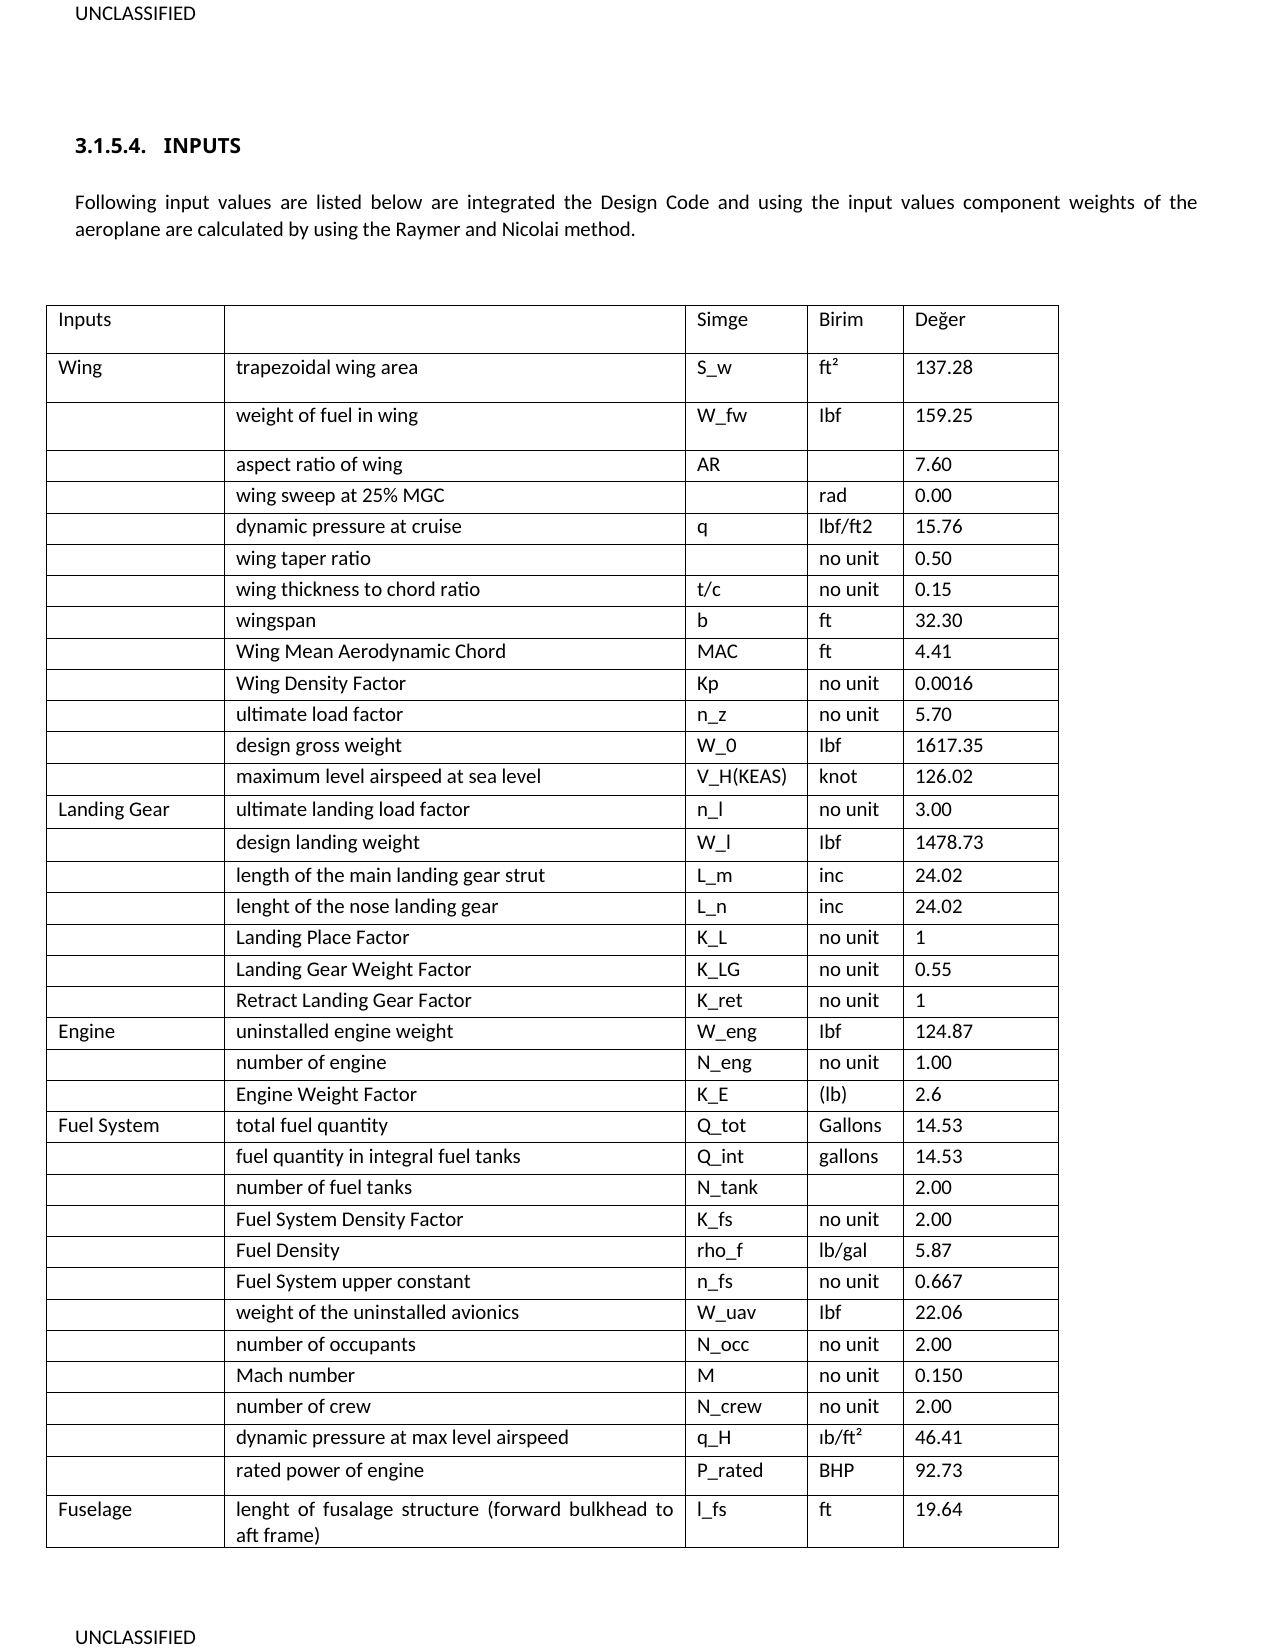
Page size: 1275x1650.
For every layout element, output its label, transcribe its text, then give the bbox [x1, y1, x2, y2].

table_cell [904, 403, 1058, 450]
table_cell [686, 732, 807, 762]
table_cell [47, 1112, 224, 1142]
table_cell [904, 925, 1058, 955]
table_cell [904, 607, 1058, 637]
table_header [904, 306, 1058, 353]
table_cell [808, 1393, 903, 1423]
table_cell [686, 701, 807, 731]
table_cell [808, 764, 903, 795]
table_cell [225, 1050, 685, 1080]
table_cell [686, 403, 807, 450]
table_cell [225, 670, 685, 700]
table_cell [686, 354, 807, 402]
subtitle INPUTS [75, 132, 1200, 160]
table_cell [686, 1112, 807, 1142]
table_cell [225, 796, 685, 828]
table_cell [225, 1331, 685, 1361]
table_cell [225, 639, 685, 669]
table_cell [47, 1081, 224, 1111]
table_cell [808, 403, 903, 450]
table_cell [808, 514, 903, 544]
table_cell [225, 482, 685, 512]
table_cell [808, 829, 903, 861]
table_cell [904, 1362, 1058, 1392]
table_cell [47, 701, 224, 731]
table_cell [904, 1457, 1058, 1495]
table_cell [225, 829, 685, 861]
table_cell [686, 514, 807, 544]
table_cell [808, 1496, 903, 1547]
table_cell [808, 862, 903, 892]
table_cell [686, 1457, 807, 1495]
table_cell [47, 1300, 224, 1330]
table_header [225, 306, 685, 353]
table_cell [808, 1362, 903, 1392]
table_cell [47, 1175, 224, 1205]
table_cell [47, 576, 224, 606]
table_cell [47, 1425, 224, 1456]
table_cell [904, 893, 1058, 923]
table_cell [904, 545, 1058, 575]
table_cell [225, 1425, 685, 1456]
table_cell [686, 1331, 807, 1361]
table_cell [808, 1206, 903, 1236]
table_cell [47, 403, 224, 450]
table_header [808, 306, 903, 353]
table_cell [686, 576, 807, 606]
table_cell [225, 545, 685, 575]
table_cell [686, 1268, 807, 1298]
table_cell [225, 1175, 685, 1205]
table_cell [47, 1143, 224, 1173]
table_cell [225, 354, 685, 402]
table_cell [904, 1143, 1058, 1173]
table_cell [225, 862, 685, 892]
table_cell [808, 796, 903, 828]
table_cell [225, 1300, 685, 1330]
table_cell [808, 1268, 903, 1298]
text Following input values are listed below are integrated the Design Code and using the input values component weights of the aeroplane are calculated by using the Raymer and Nicolai method. [75, 189, 1200, 242]
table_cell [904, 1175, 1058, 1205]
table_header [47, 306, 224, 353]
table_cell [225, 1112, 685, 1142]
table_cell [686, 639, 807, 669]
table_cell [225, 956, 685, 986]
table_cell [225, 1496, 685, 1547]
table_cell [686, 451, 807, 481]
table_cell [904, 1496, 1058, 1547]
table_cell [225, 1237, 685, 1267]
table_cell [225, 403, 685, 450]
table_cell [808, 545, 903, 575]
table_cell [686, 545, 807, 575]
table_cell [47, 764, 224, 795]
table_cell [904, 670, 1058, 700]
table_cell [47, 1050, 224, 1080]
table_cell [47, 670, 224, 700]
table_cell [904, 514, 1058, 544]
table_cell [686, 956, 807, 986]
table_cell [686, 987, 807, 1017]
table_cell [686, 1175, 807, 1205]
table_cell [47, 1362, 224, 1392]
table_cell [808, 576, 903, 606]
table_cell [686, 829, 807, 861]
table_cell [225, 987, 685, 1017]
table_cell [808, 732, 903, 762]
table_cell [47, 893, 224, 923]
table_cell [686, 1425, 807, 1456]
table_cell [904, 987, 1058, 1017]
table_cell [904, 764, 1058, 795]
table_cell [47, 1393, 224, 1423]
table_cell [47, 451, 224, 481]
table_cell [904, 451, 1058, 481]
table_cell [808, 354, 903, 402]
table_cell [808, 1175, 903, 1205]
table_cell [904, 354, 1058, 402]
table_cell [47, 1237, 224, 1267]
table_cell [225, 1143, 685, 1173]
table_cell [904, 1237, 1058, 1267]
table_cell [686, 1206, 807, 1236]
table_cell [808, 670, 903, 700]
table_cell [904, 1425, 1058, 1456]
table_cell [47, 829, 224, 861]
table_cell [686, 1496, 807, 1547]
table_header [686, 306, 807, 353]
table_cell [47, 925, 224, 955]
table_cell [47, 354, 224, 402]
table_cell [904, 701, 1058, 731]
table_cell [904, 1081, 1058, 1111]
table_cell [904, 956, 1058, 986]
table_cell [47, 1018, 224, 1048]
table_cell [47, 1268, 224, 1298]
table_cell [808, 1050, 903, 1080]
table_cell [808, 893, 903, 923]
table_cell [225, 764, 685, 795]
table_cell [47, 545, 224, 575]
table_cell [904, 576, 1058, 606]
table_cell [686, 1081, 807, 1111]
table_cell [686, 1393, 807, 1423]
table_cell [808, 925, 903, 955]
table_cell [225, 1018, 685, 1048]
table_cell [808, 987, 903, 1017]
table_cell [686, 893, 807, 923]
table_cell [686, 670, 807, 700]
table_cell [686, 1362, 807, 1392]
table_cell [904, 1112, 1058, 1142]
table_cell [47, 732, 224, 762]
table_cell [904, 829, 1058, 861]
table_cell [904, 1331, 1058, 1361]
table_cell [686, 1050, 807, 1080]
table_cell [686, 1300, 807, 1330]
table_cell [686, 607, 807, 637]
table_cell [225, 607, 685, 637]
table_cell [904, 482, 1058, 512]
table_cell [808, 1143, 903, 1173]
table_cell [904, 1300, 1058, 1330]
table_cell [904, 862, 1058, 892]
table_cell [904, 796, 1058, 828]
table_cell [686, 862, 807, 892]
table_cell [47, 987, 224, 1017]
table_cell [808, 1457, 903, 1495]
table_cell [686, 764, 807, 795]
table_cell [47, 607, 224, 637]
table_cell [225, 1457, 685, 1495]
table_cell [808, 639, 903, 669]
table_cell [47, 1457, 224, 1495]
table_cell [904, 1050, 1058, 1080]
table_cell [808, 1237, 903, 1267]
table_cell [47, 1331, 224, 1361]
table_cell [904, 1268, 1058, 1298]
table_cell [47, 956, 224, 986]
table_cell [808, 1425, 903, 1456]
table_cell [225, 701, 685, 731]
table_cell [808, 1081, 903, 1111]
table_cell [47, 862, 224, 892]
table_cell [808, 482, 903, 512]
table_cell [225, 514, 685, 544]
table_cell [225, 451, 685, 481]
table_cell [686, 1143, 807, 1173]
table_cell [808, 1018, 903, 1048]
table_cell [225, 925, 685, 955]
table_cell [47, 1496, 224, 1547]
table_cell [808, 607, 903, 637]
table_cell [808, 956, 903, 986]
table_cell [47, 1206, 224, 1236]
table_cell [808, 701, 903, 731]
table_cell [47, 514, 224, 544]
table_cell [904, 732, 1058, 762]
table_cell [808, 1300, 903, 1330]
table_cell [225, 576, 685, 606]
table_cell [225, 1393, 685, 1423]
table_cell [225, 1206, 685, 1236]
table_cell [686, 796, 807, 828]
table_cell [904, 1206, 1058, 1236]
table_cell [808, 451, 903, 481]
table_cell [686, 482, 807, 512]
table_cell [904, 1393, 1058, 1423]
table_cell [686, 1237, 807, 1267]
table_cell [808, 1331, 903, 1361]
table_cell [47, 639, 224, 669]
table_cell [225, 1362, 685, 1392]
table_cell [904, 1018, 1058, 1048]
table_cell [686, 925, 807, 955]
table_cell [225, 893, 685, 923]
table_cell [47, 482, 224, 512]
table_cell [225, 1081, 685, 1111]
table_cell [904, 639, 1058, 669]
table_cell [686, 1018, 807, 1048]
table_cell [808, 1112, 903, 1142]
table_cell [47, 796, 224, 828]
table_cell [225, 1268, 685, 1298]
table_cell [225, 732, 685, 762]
